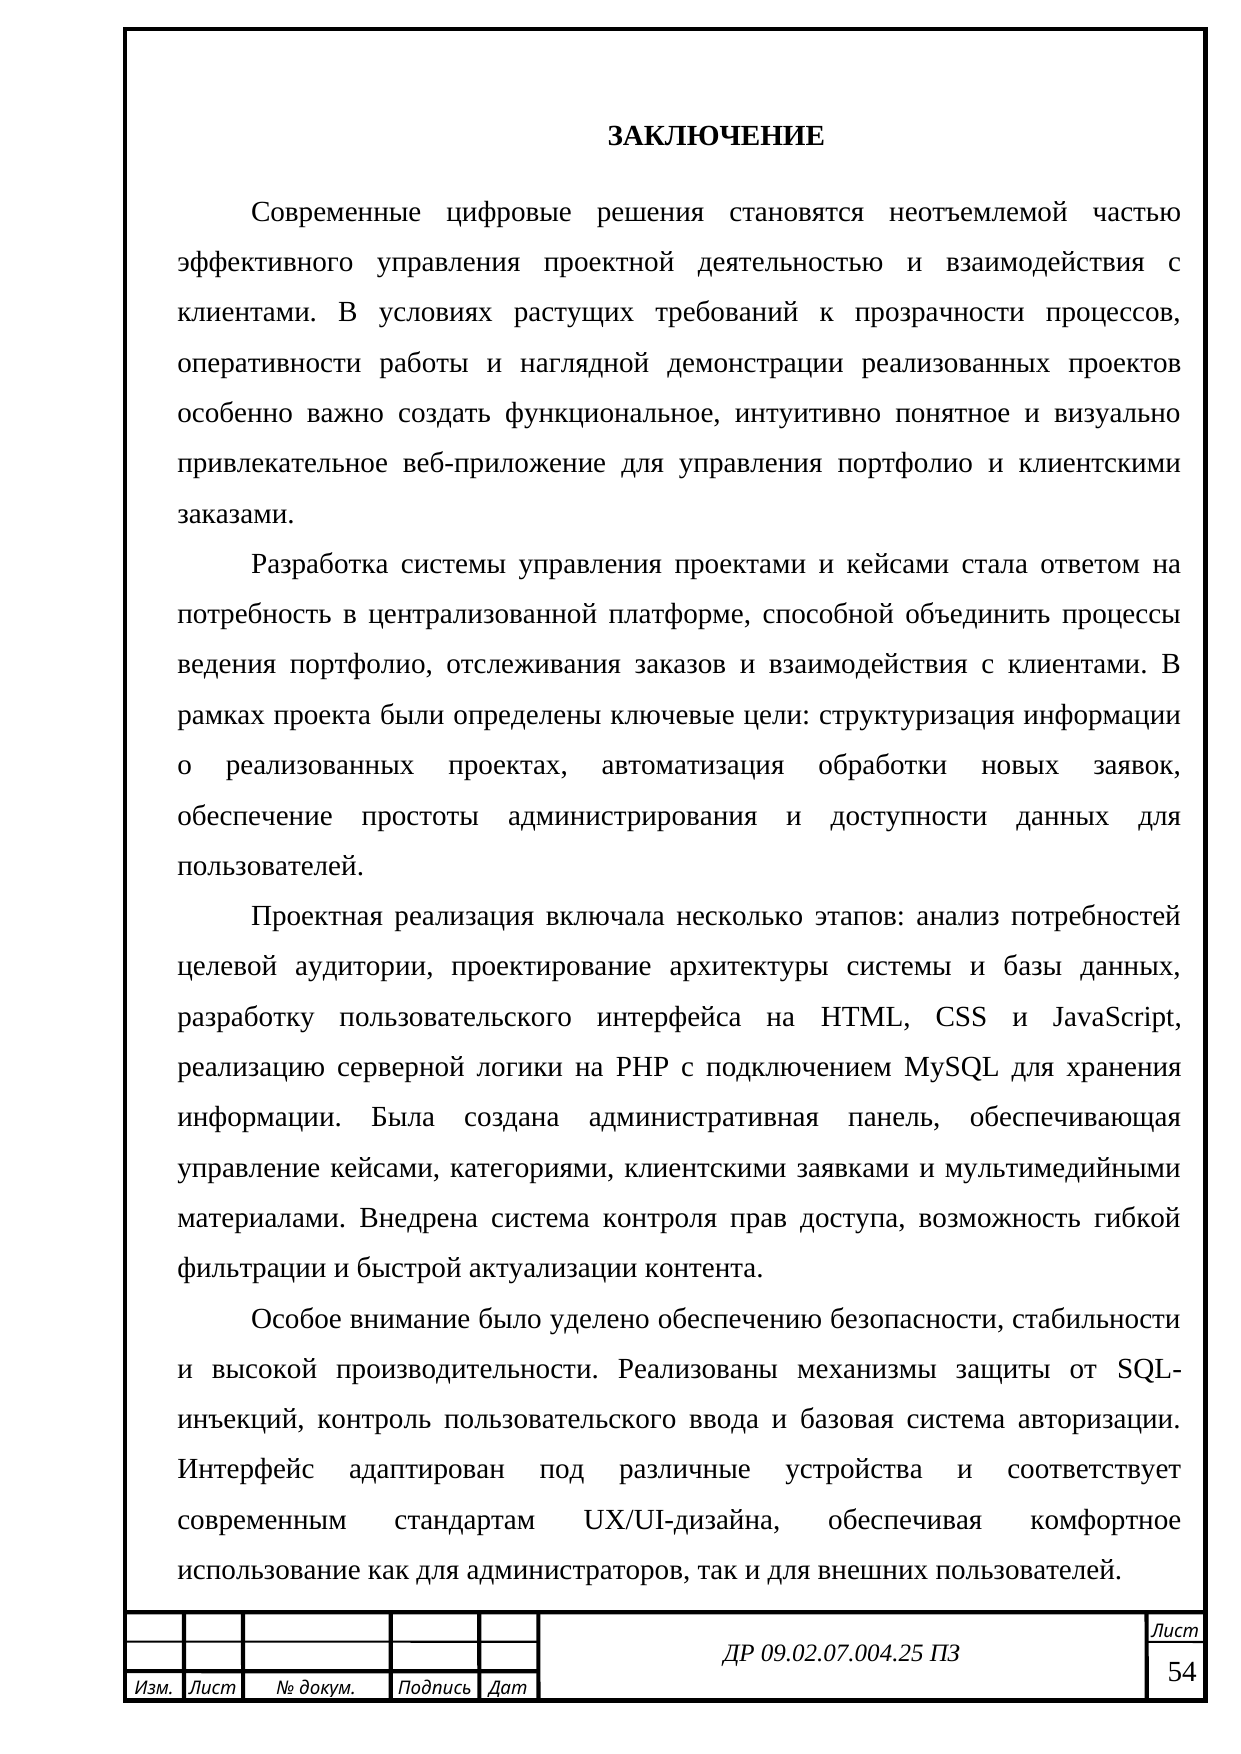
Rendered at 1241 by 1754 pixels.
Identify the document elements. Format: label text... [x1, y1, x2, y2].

subtitle ЗАКЛЮЧЕНИЕ [177, 118, 1182, 152]
text Особое внимание было уделено обеспечению безопасности, стабильности и высокой производительности. Реализованы механизмы защиты от SQL-инъекций, контроль пользовательского ввода и базовая система авторизации. Интерфейс адаптирован под различные устройства и соответствует современным стандартам UX/UI-дизайна, обеспечивая комфортное использование как для администраторов, так и для внешних пользователей. [177, 1301, 1182, 1586]
text Проектная реализация включала несколько этапов: анализ потребностей целевой аудитории, проектирование архитектуры системы и базы данных, разработку пользовательского интерфейса на HTML, CSS и JavaScript, реализацию серверной логики на PHP с подключением MySQL для хранения информации. Была создана административная панель, обеспечивающая управление кейсами, категориями, клиентскими заявками и мультимедийными материалами. Внедрена система контроля прав доступа, возможность гибкой фильтрации и быстрой актуализации контента. [177, 898, 1182, 1284]
text Разработка системы управления проектами и кейсами стала ответом на потребность в централизованной платформе, способной объединить процессы ведения портфолио, отслеживания заказов и взаимодействия с клиентами. В рамках проекта были определены ключевые цели: структуризация информации о реализованных проектах, автоматизация обработки новых заявок, обеспечение простоты администрирования и доступности данных для пользователей. [177, 546, 1182, 881]
text Современные цифровые решения становятся неотъемлемой частью эффективного управления проектной деятельностью и взаимодействия с клиентами. В условиях растущих требований к прозрачности процессов, оперативности работы и наглядной демонстрации реализованных проектов особенно важно создать функциональное, интуитивно понятное и визуально привлекательное веб-приложение для управления портфолио и клиентскими заказами. [177, 194, 1182, 529]
